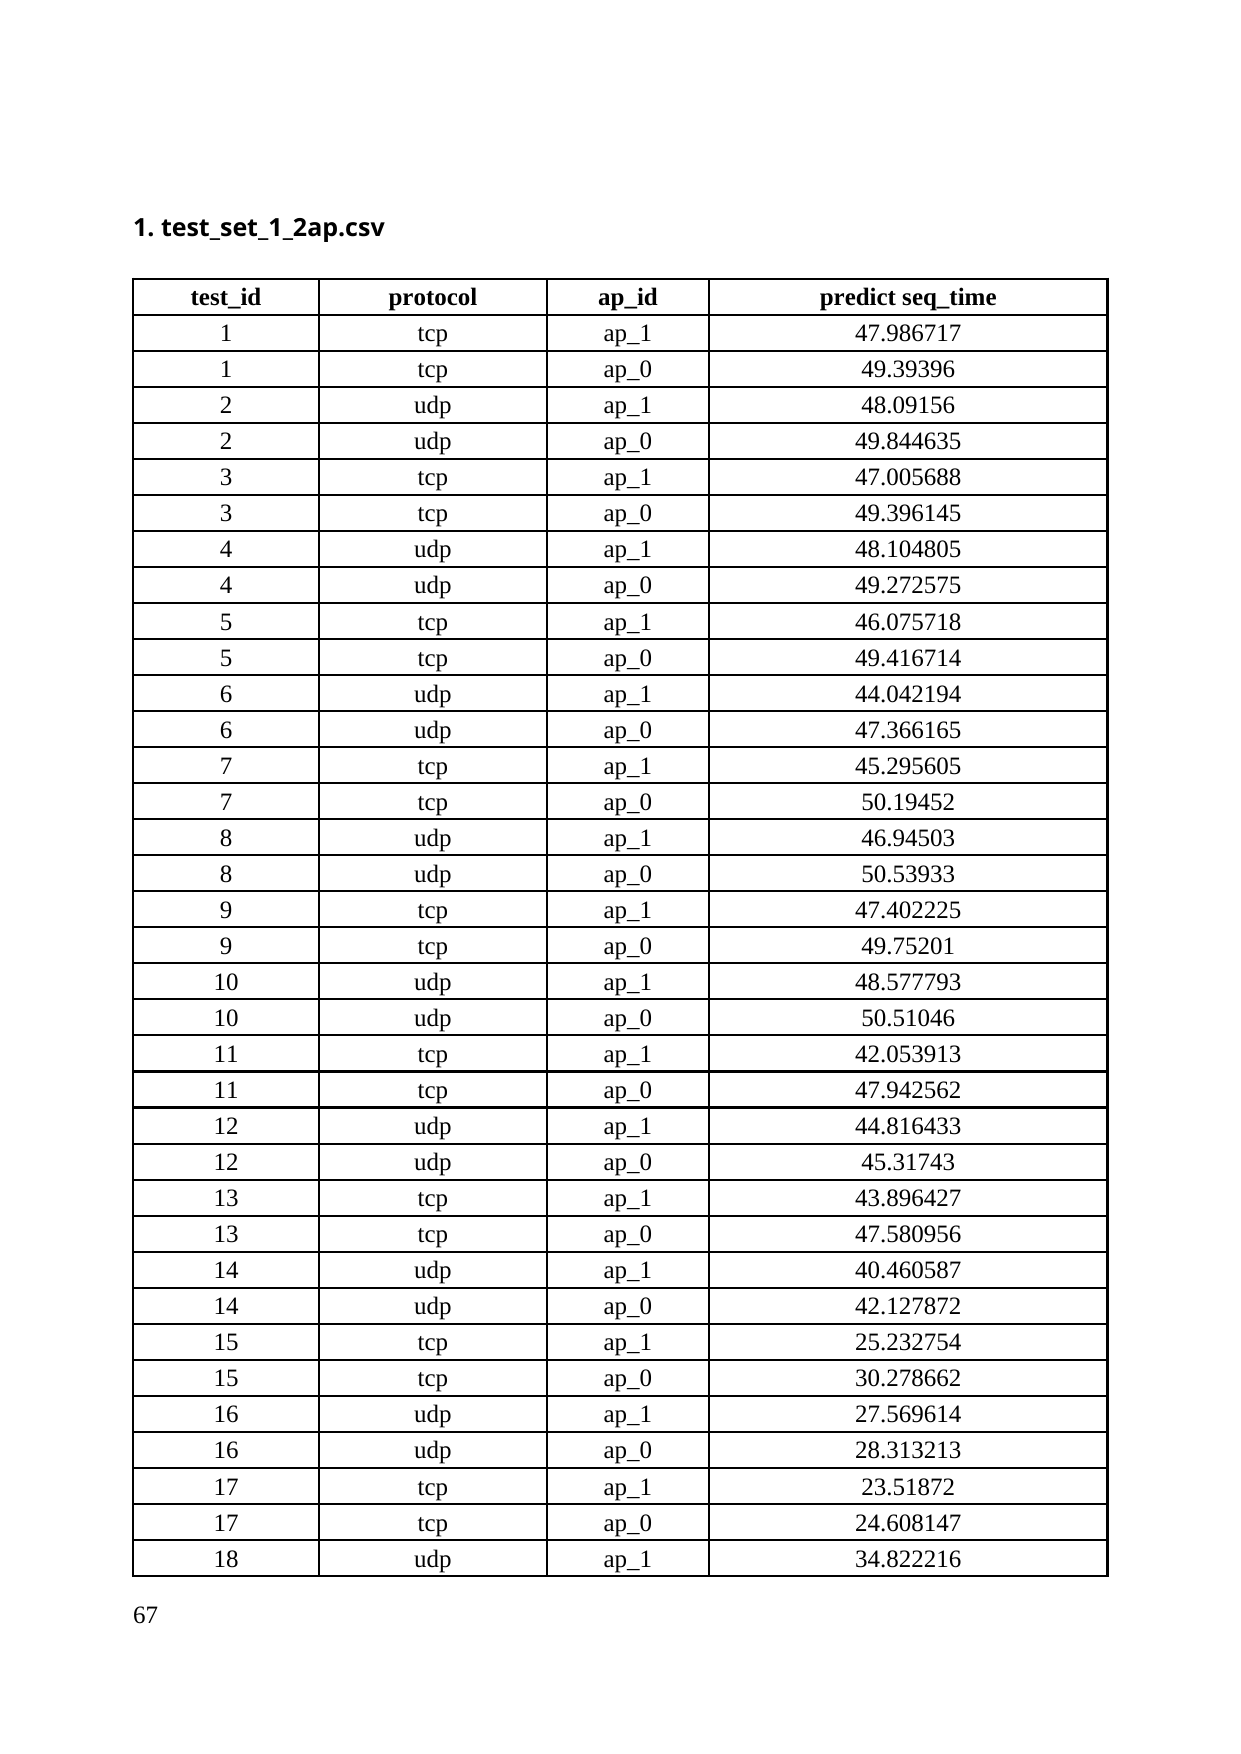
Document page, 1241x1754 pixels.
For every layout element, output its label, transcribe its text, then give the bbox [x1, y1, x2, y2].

table_cell tcp [320, 1325, 546, 1359]
table_cell 42.053913 [710, 1036, 1106, 1070]
table_cell 5 [134, 604, 318, 638]
table_cell ap_1 [548, 892, 708, 926]
table_cell ap_1 [548, 460, 708, 494]
table_header protocol [320, 280, 546, 313]
table_cell ap_0 [548, 1000, 708, 1034]
table_cell udp [320, 1433, 546, 1467]
table_cell 3 [134, 460, 318, 494]
table_cell ap_1 [548, 1253, 708, 1287]
table_cell 11 [134, 1073, 318, 1106]
table_cell 15 [134, 1361, 318, 1395]
table_cell ap_1 [548, 964, 708, 998]
table_cell tcp [320, 1073, 546, 1106]
table_cell udp [320, 1397, 546, 1431]
table_cell 15 [134, 1325, 318, 1359]
table_cell 50.53933 [710, 856, 1106, 890]
table_cell udp [320, 532, 546, 566]
table_cell 4 [134, 532, 318, 566]
table_cell ap_1 [548, 316, 708, 349]
table_cell 7 [134, 784, 318, 818]
table_cell ap_1 [548, 604, 708, 638]
table_cell 14 [134, 1289, 318, 1323]
table_cell 44.042194 [710, 676, 1106, 710]
table_cell 40.460587 [710, 1253, 1106, 1287]
table_cell ap_0 [548, 640, 708, 674]
table_cell 28.313213 [710, 1433, 1106, 1467]
table_cell 48.09156 [710, 388, 1106, 422]
table_cell 47.942562 [710, 1073, 1106, 1106]
table_cell tcp [320, 1469, 546, 1503]
table_cell ap_0 [548, 1073, 708, 1106]
table_cell ap_0 [548, 496, 708, 530]
table_cell 45.295605 [710, 748, 1106, 782]
table_cell 6 [134, 676, 318, 710]
table_cell 5 [134, 640, 318, 674]
table_cell tcp [320, 1036, 546, 1070]
table_cell ap_0 [548, 352, 708, 386]
table_cell 48.577793 [710, 964, 1106, 998]
table_cell ap_1 [548, 1325, 708, 1359]
table_cell ap_1 [548, 1541, 708, 1575]
table_cell 44.816433 [710, 1109, 1106, 1142]
table_cell ap_1 [548, 820, 708, 854]
table_cell udp [320, 820, 546, 854]
table_cell udp [320, 964, 546, 998]
table_cell 2 [134, 388, 318, 422]
table_cell udp [320, 1109, 546, 1142]
table_cell ap_0 [548, 1217, 708, 1251]
table_header ap_id [548, 280, 708, 313]
table_cell tcp [320, 1217, 546, 1251]
table_cell 16 [134, 1397, 318, 1431]
table_cell udp [320, 1145, 546, 1178]
table_cell 49.272575 [710, 568, 1106, 602]
table_cell ap_0 [548, 424, 708, 458]
table_cell 10 [134, 1000, 318, 1034]
table_cell ap_0 [548, 856, 708, 890]
table_cell 46.94503 [710, 820, 1106, 854]
table_cell 49.416714 [710, 640, 1106, 674]
table_cell tcp [320, 928, 546, 962]
table_cell udp [320, 712, 546, 746]
table_cell ap_0 [548, 928, 708, 962]
table_cell ap_0 [548, 1433, 708, 1467]
table_cell 3 [134, 496, 318, 530]
table_cell 49.844635 [710, 424, 1106, 458]
table_cell ap_0 [548, 568, 708, 602]
table_cell tcp [320, 1181, 546, 1214]
table_cell tcp [320, 640, 546, 674]
table_cell ap_1 [548, 532, 708, 566]
table_cell tcp [320, 604, 546, 638]
table_cell 25.232754 [710, 1325, 1106, 1359]
table_cell 47.005688 [710, 460, 1106, 494]
table_cell 49.75201 [710, 928, 1106, 962]
table_cell udp [320, 424, 546, 458]
table_cell 42.127872 [710, 1289, 1106, 1323]
table_cell 14 [134, 1253, 318, 1287]
table_cell 47.986717 [710, 316, 1106, 349]
table_cell 49.39396 [710, 352, 1106, 386]
table_cell ap_0 [548, 784, 708, 818]
table_cell 12 [134, 1109, 318, 1142]
table_cell 50.19452 [710, 784, 1106, 818]
table_cell 23.51872 [710, 1469, 1106, 1503]
table_cell 4 [134, 568, 318, 602]
table_cell 17 [134, 1469, 318, 1503]
table_cell ap_0 [548, 1145, 708, 1178]
table_cell 11 [134, 1036, 318, 1070]
table_header predict seq_time [710, 280, 1106, 313]
table_cell 1 [134, 352, 318, 386]
table_cell tcp [320, 784, 546, 818]
table_cell udp [320, 1253, 546, 1287]
table_cell 47.366165 [710, 712, 1106, 746]
table_cell ap_0 [548, 1361, 708, 1395]
table_cell 7 [134, 748, 318, 782]
table_cell 45.31743 [710, 1145, 1106, 1178]
table_cell ap_0 [548, 1289, 708, 1323]
table_cell 49.396145 [710, 496, 1106, 530]
table_cell 16 [134, 1433, 318, 1467]
table_cell 47.402225 [710, 892, 1106, 926]
table_cell tcp [320, 748, 546, 782]
table_cell udp [320, 856, 546, 890]
table_cell 27.569614 [710, 1397, 1106, 1431]
table_cell udp [320, 1541, 546, 1575]
table_cell ap_1 [548, 676, 708, 710]
table_header test_id [134, 280, 318, 313]
table_cell ap_0 [548, 1505, 708, 1539]
table_cell 46.075718 [710, 604, 1106, 638]
table_cell tcp [320, 316, 546, 349]
table_cell ap_1 [548, 1109, 708, 1142]
table_cell 24.608147 [710, 1505, 1106, 1539]
table_cell tcp [320, 352, 546, 386]
table_cell 50.51046 [710, 1000, 1106, 1034]
table_cell ap_1 [548, 1181, 708, 1214]
table_cell tcp [320, 892, 546, 926]
table_cell 48.104805 [710, 532, 1106, 566]
table_cell udp [320, 1289, 546, 1323]
table_cell tcp [320, 460, 546, 494]
table_cell 6 [134, 712, 318, 746]
table_cell udp [320, 676, 546, 710]
table_cell 47.580956 [710, 1217, 1106, 1251]
table_cell ap_1 [548, 1469, 708, 1503]
table_cell ap_1 [548, 1397, 708, 1431]
table_cell 10 [134, 964, 318, 998]
table_cell 12 [134, 1145, 318, 1178]
table_cell udp [320, 1000, 546, 1034]
table_cell ap_1 [548, 1036, 708, 1070]
table_cell 8 [134, 820, 318, 854]
table_cell 9 [134, 928, 318, 962]
table_cell tcp [320, 496, 546, 530]
table_cell ap_1 [548, 748, 708, 782]
table_cell 34.822216 [710, 1541, 1106, 1575]
table_cell 8 [134, 856, 318, 890]
table_cell 2 [134, 424, 318, 458]
table_cell tcp [320, 1505, 546, 1539]
table_cell 13 [134, 1217, 318, 1251]
table_cell 18 [134, 1541, 318, 1575]
table_cell udp [320, 388, 546, 422]
table_cell 17 [134, 1505, 318, 1539]
table_cell ap_1 [548, 388, 708, 422]
table_cell 13 [134, 1181, 318, 1214]
table_cell udp [320, 568, 546, 602]
table_cell ap_0 [548, 712, 708, 746]
table_cell 43.896427 [710, 1181, 1106, 1214]
table_cell 30.278662 [710, 1361, 1106, 1395]
table_cell 1 [134, 316, 318, 349]
table_cell tcp [320, 1361, 546, 1395]
table_cell 9 [134, 892, 318, 926]
subtitle 1. test_set_1_2ap.csv [133, 193, 1107, 261]
